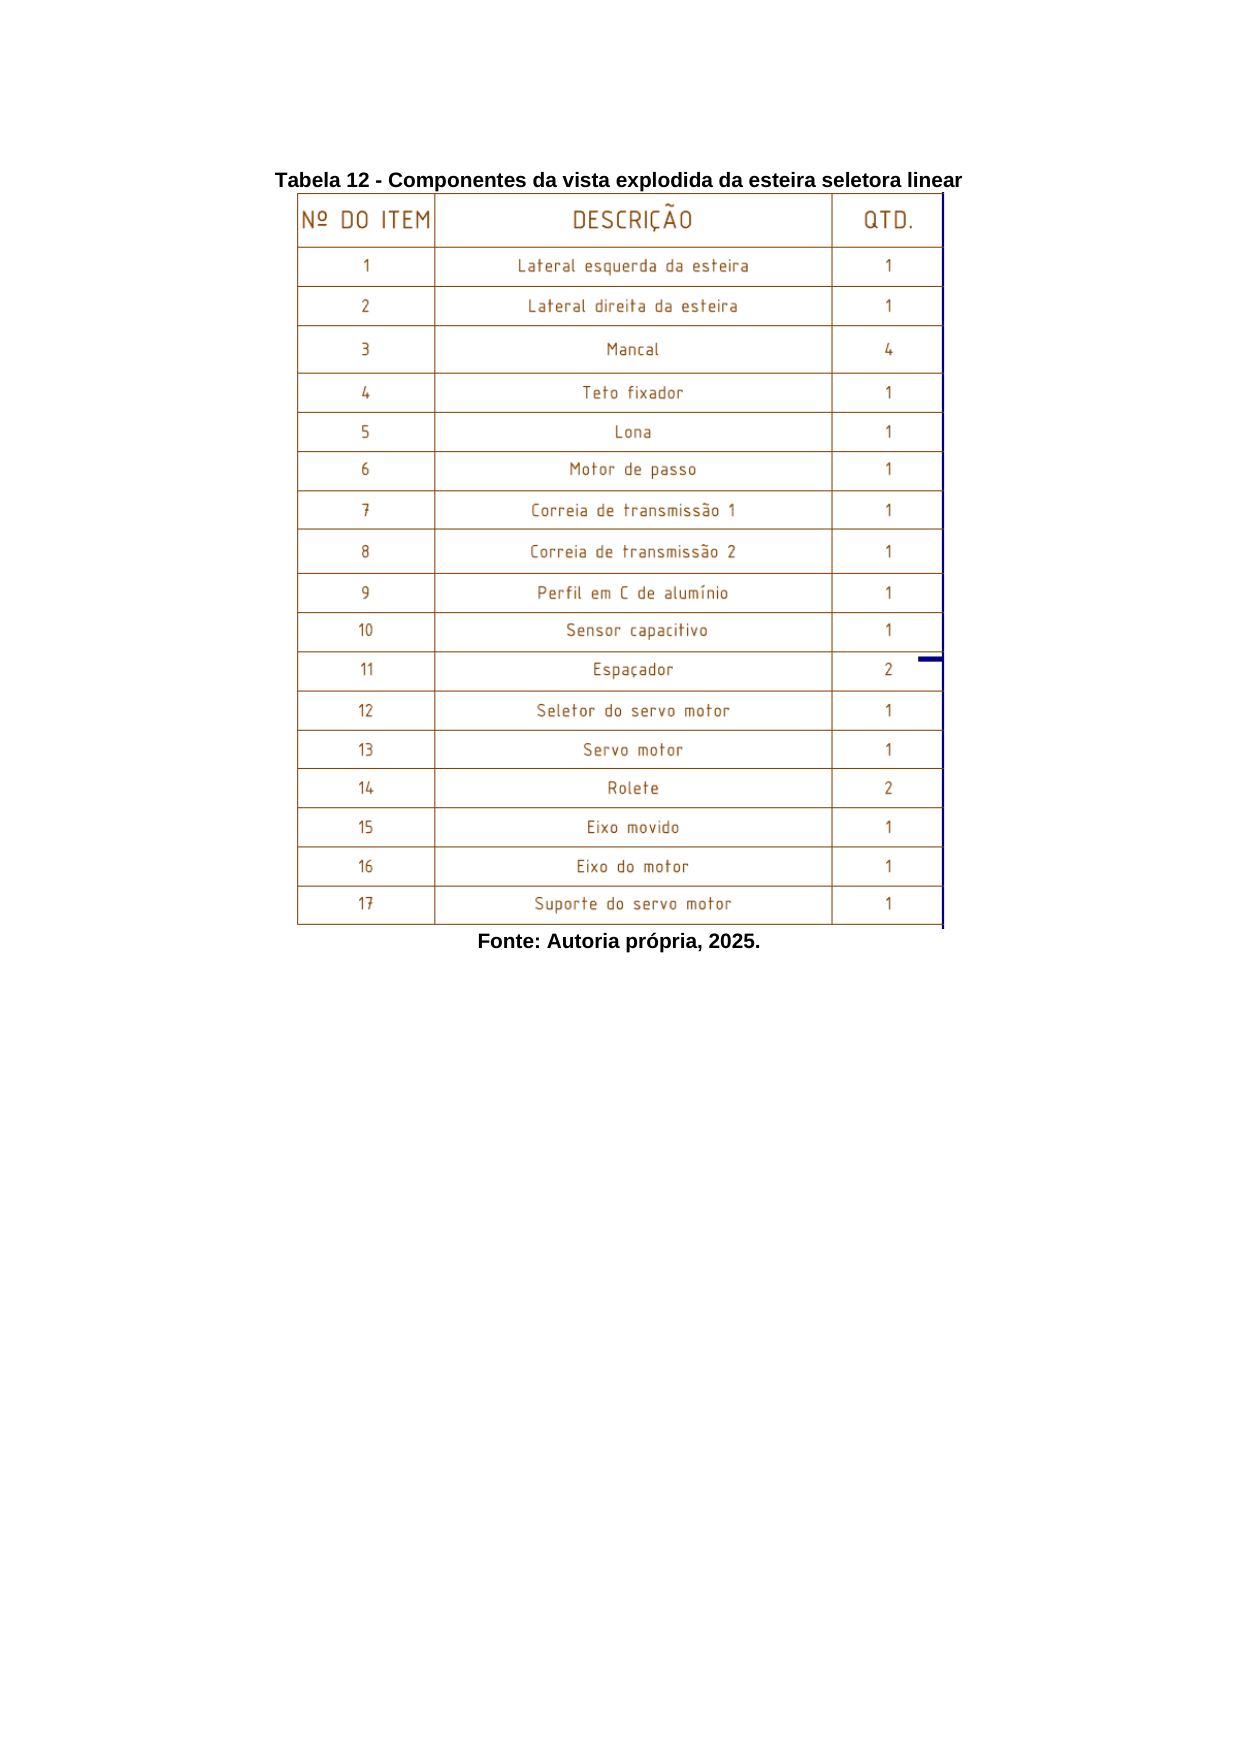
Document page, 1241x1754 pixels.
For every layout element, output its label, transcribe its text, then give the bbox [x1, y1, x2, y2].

text Tabela 12 - Componentes da vista explodida da esteira seletora linear [148, 168, 1090, 192]
picture [293, 192, 945, 929]
text Fonte: Autoria própria, 2025. [148, 928, 1090, 952]
